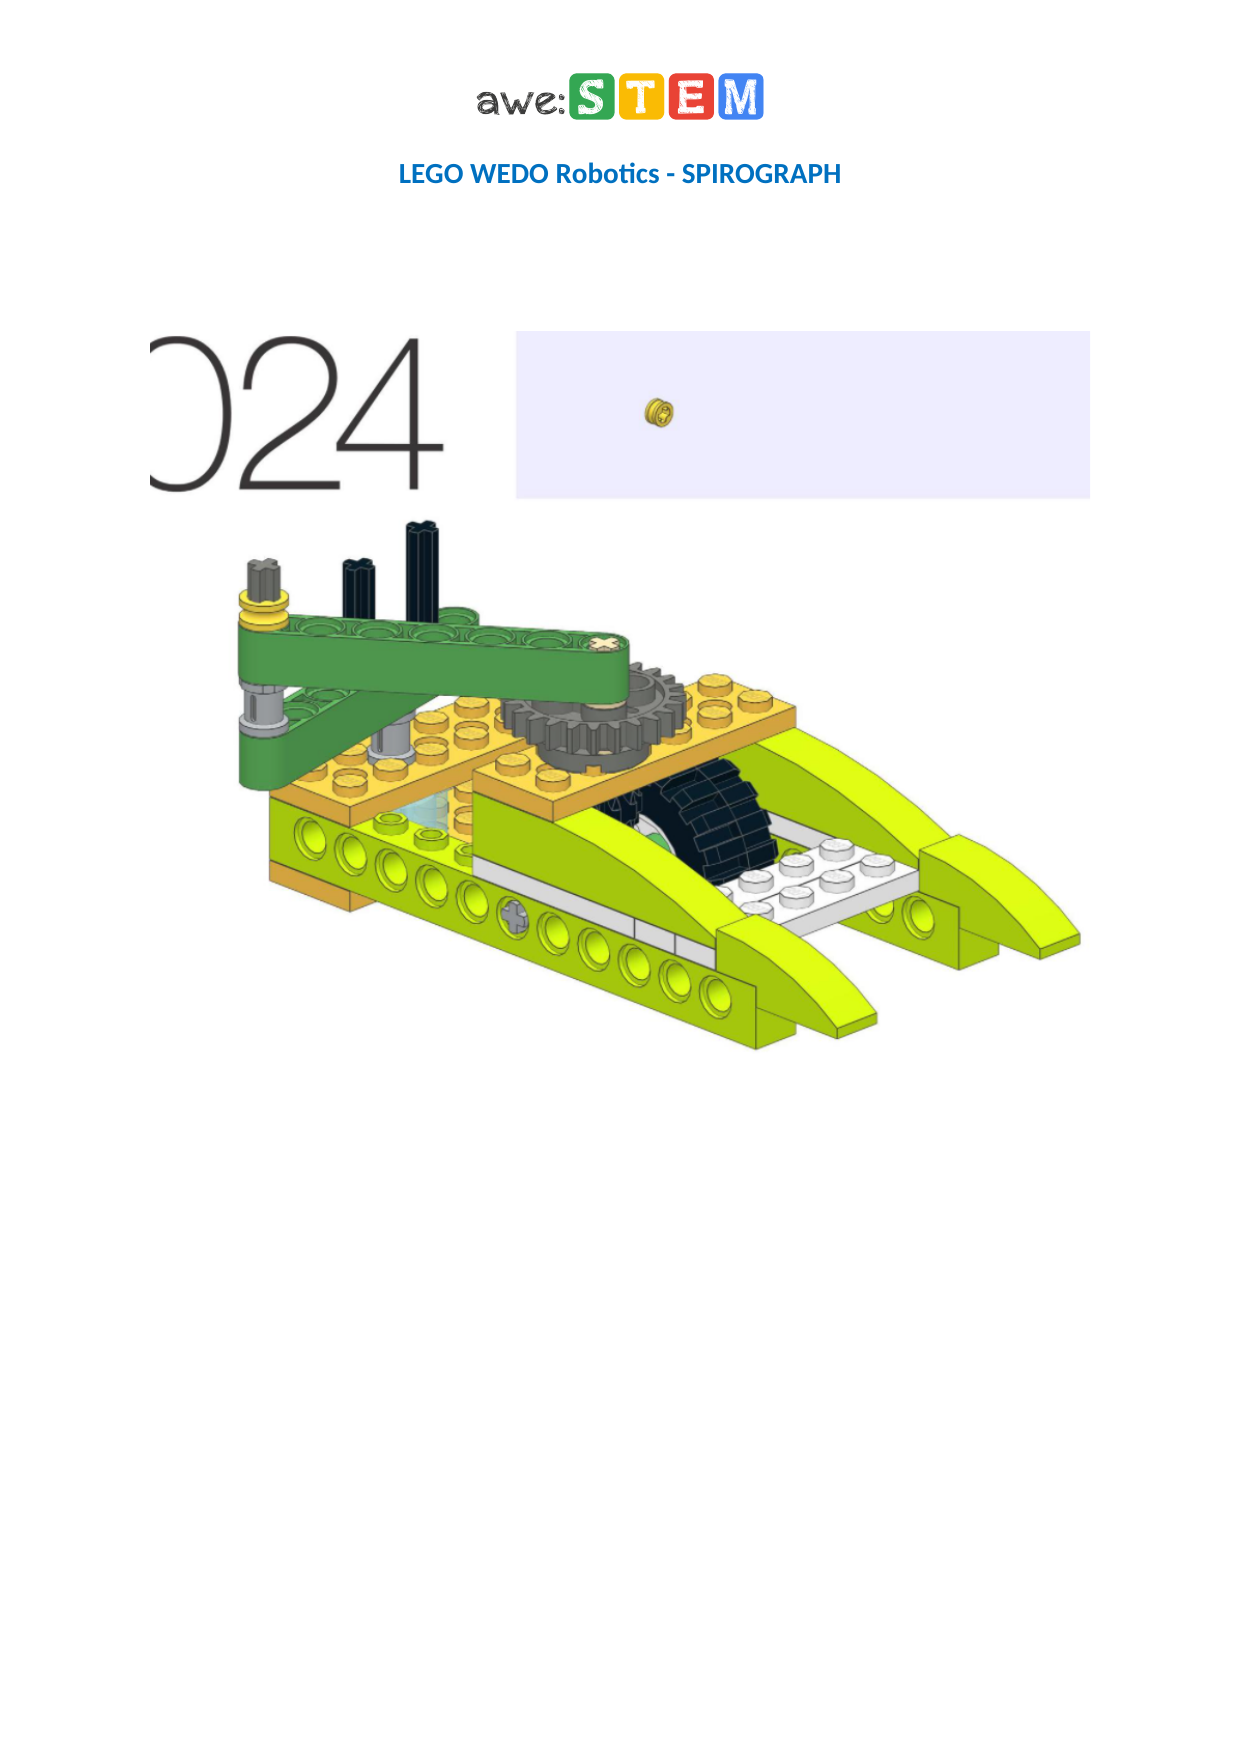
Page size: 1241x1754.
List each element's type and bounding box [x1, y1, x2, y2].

picture [476, 73, 764, 127]
picture [150, 331, 1091, 1063]
